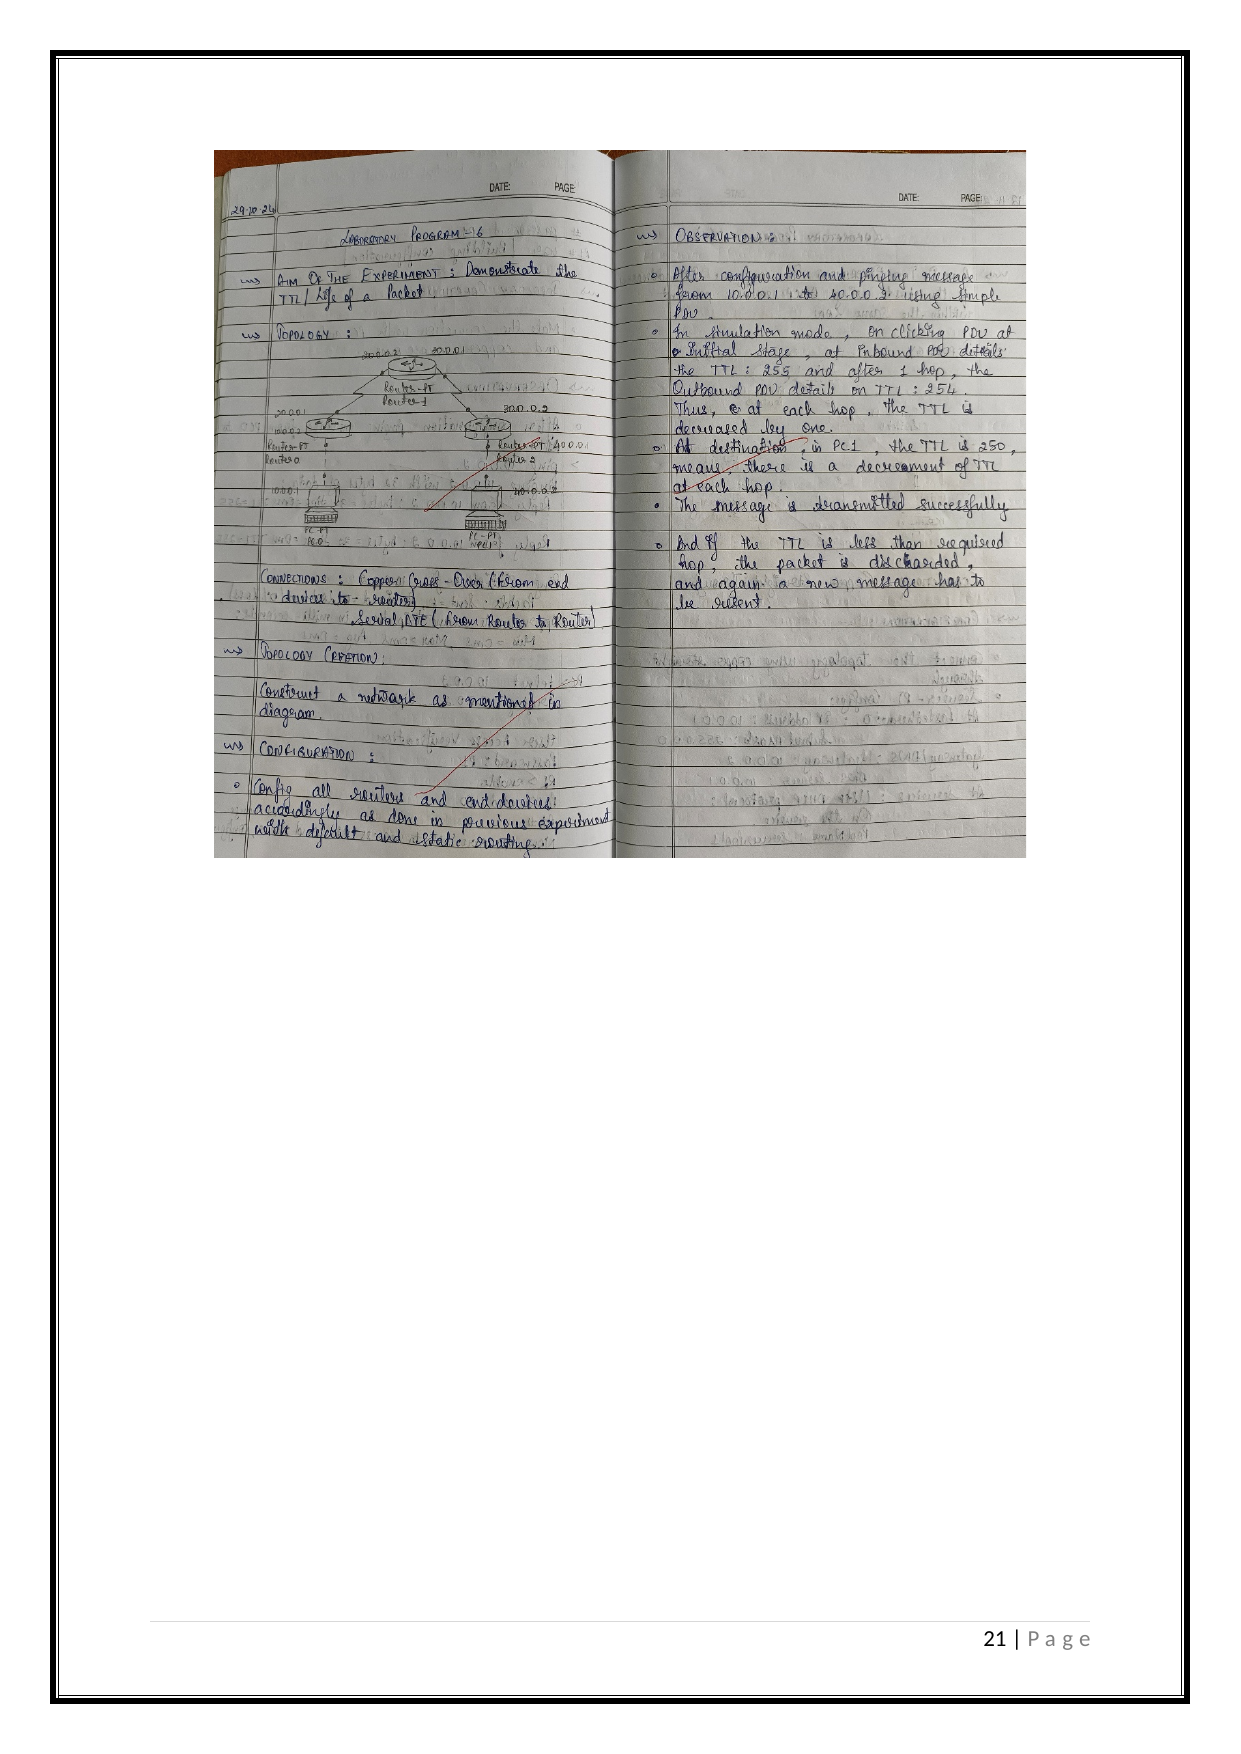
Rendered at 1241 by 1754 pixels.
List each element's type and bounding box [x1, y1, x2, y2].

picture [214, 150, 1027, 858]
